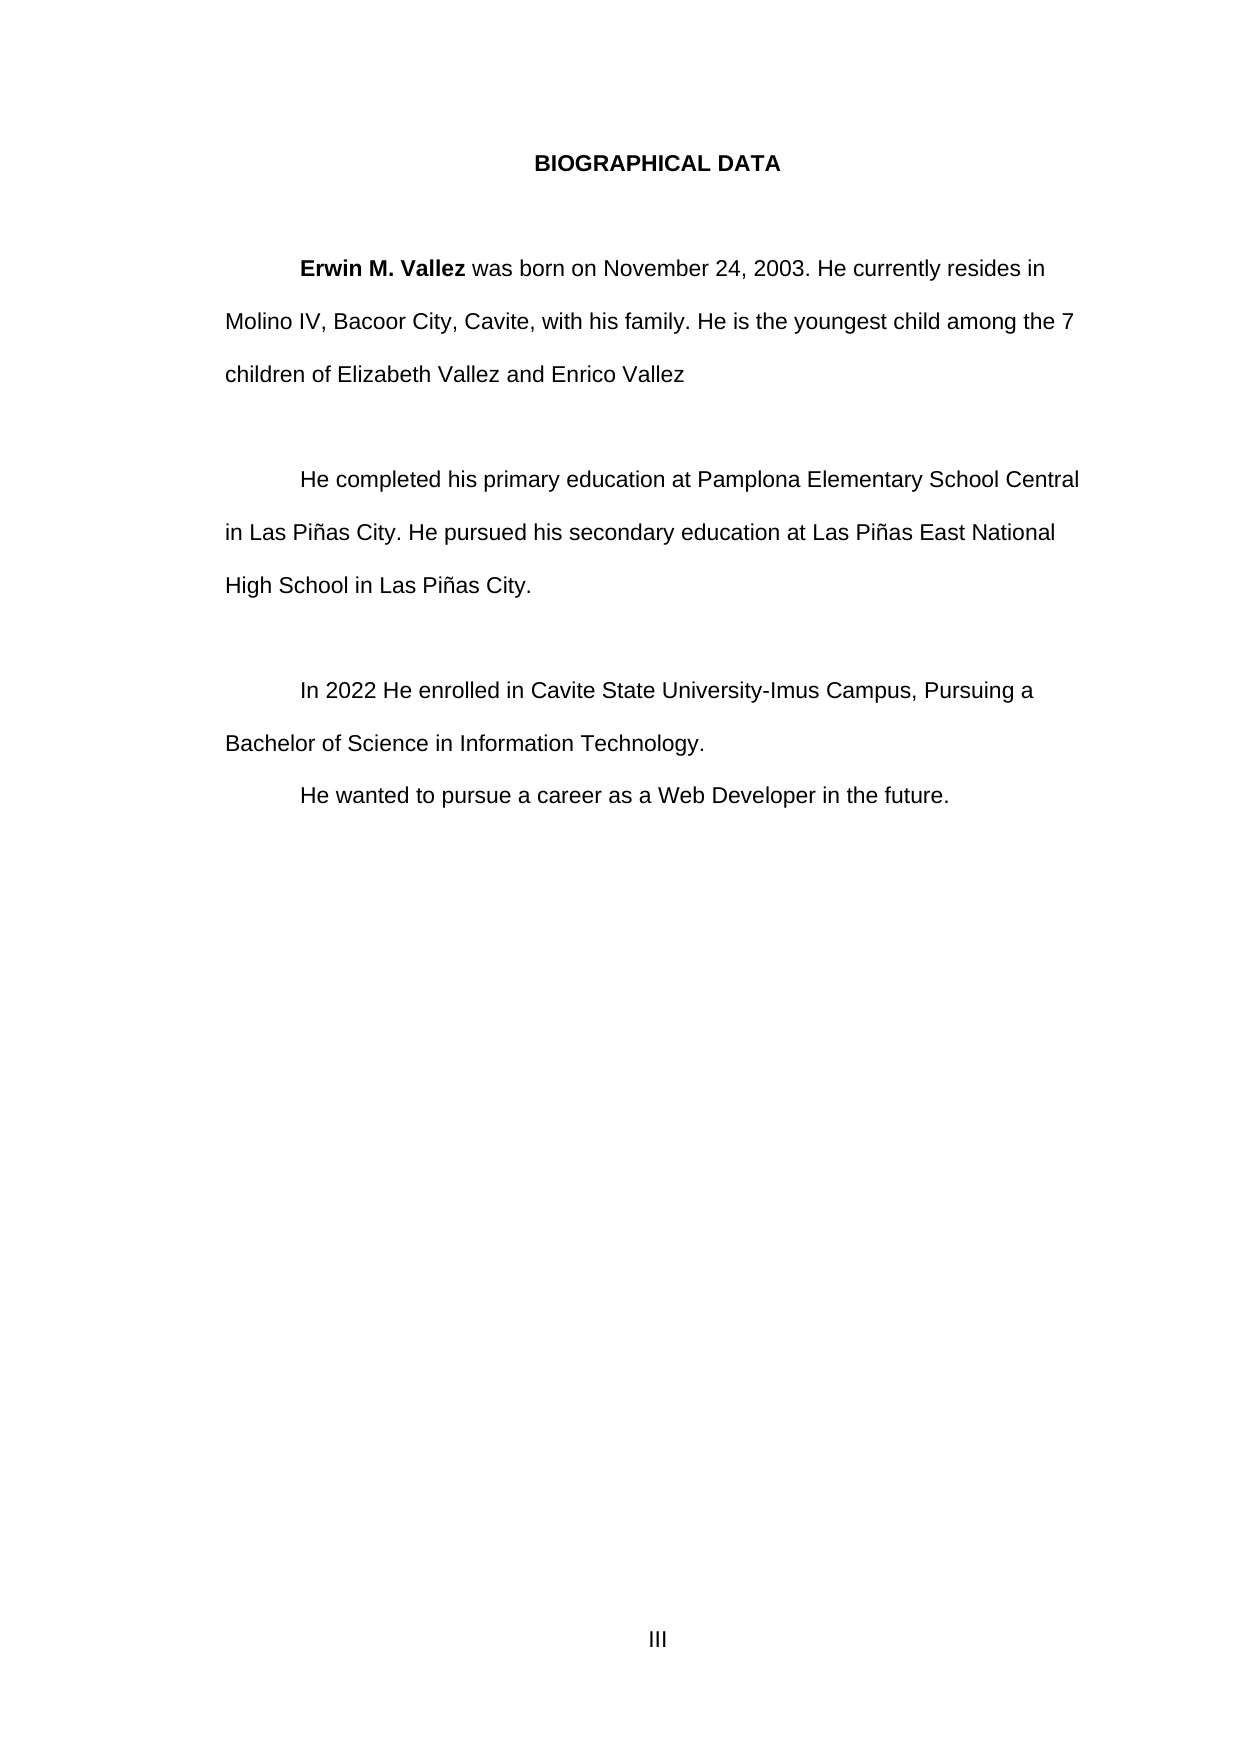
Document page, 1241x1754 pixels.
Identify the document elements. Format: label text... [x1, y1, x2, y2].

text He completed his primary education at Pamplona Elementary School Central in Las Piñas City. He pursued his secondary education at Las Piñas East National High School in Las Piñas City. [225, 466, 1090, 598]
text In 2022 He enrolled in Cavite State University-Imus Campus, Pursuing a Bachelor of Science in Information Technology. [225, 677, 1090, 756]
text Erwin M. Vallez was born on November 24, 2003. He currently resides in Molino IV, Bacoor City, Cavite, with his family. He is the youngest child among the 7 children of Elizabeth Vallez and Enrico Vallez [225, 255, 1090, 387]
text BIOGRAPHICAL DATA [225, 150, 1090, 176]
text He wanted to pursue a career as a Web Developer in the future. [225, 782, 1090, 809]
